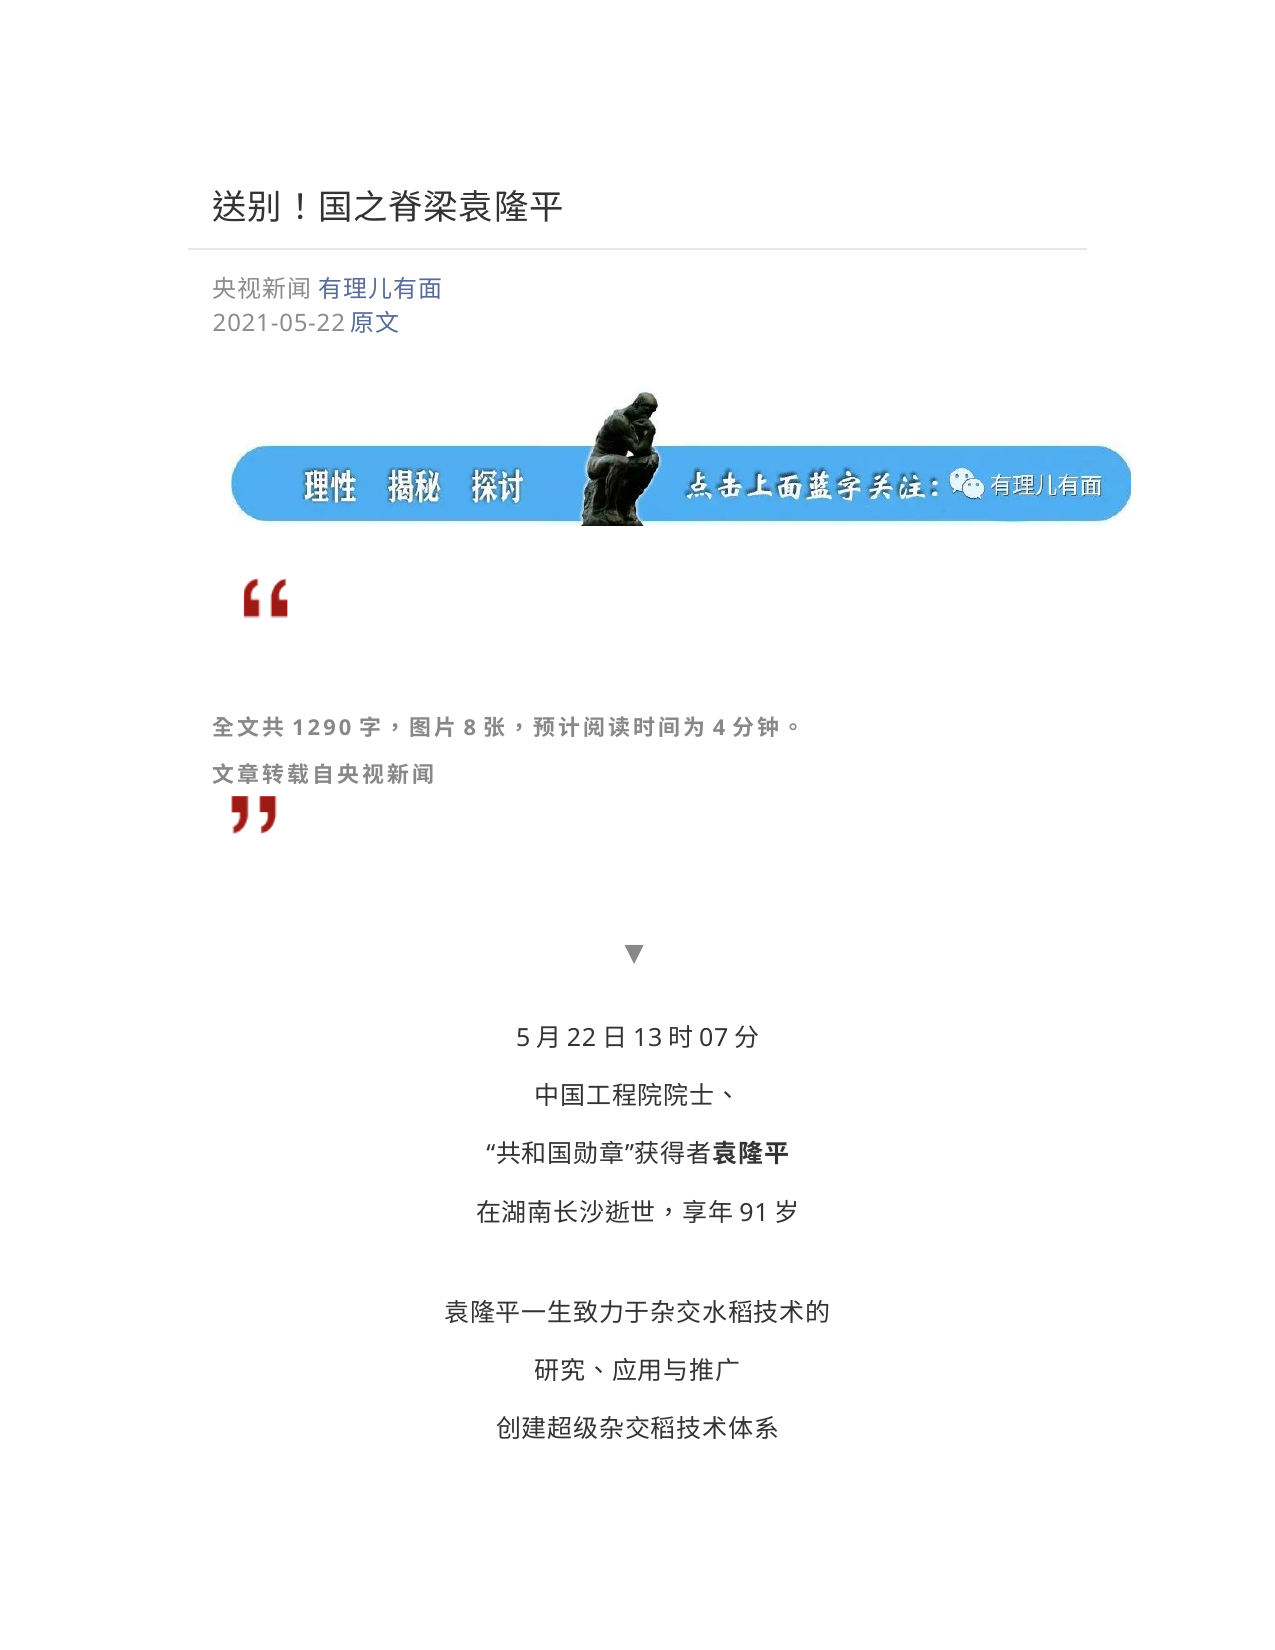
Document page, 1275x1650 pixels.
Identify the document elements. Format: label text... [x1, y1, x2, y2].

text 2021-05-22原文 发表于 [212, 304, 1062, 338]
picture [231, 372, 1132, 526]
text 中国工程院院士、 [212, 1069, 1062, 1112]
picture [231, 796, 277, 835]
text 创建超级杂交稻技术体系 [212, 1403, 1062, 1445]
text 全文共1290字，图片8张，预计阅读时间为4分钟。 [212, 696, 1062, 742]
text ▼ [212, 925, 1062, 969]
text 袁隆平一生致力于杂交水稻技术的 [212, 1286, 1062, 1329]
list 央视新闻 有理儿有面 [212, 272, 1062, 304]
text “共和国勋章”获得者袁隆平 [212, 1128, 1062, 1170]
picture [243, 578, 288, 618]
title 送别！国之脊梁袁隆平 [187, 150, 1087, 250]
text 5月22日13时07分 [212, 1011, 1062, 1054]
text 文章转载自央视新闻 [212, 742, 1062, 788]
text 在湖南长沙逝世，享年91岁 [212, 1186, 1062, 1228]
text 研究、应用与推广 [212, 1344, 1062, 1387]
